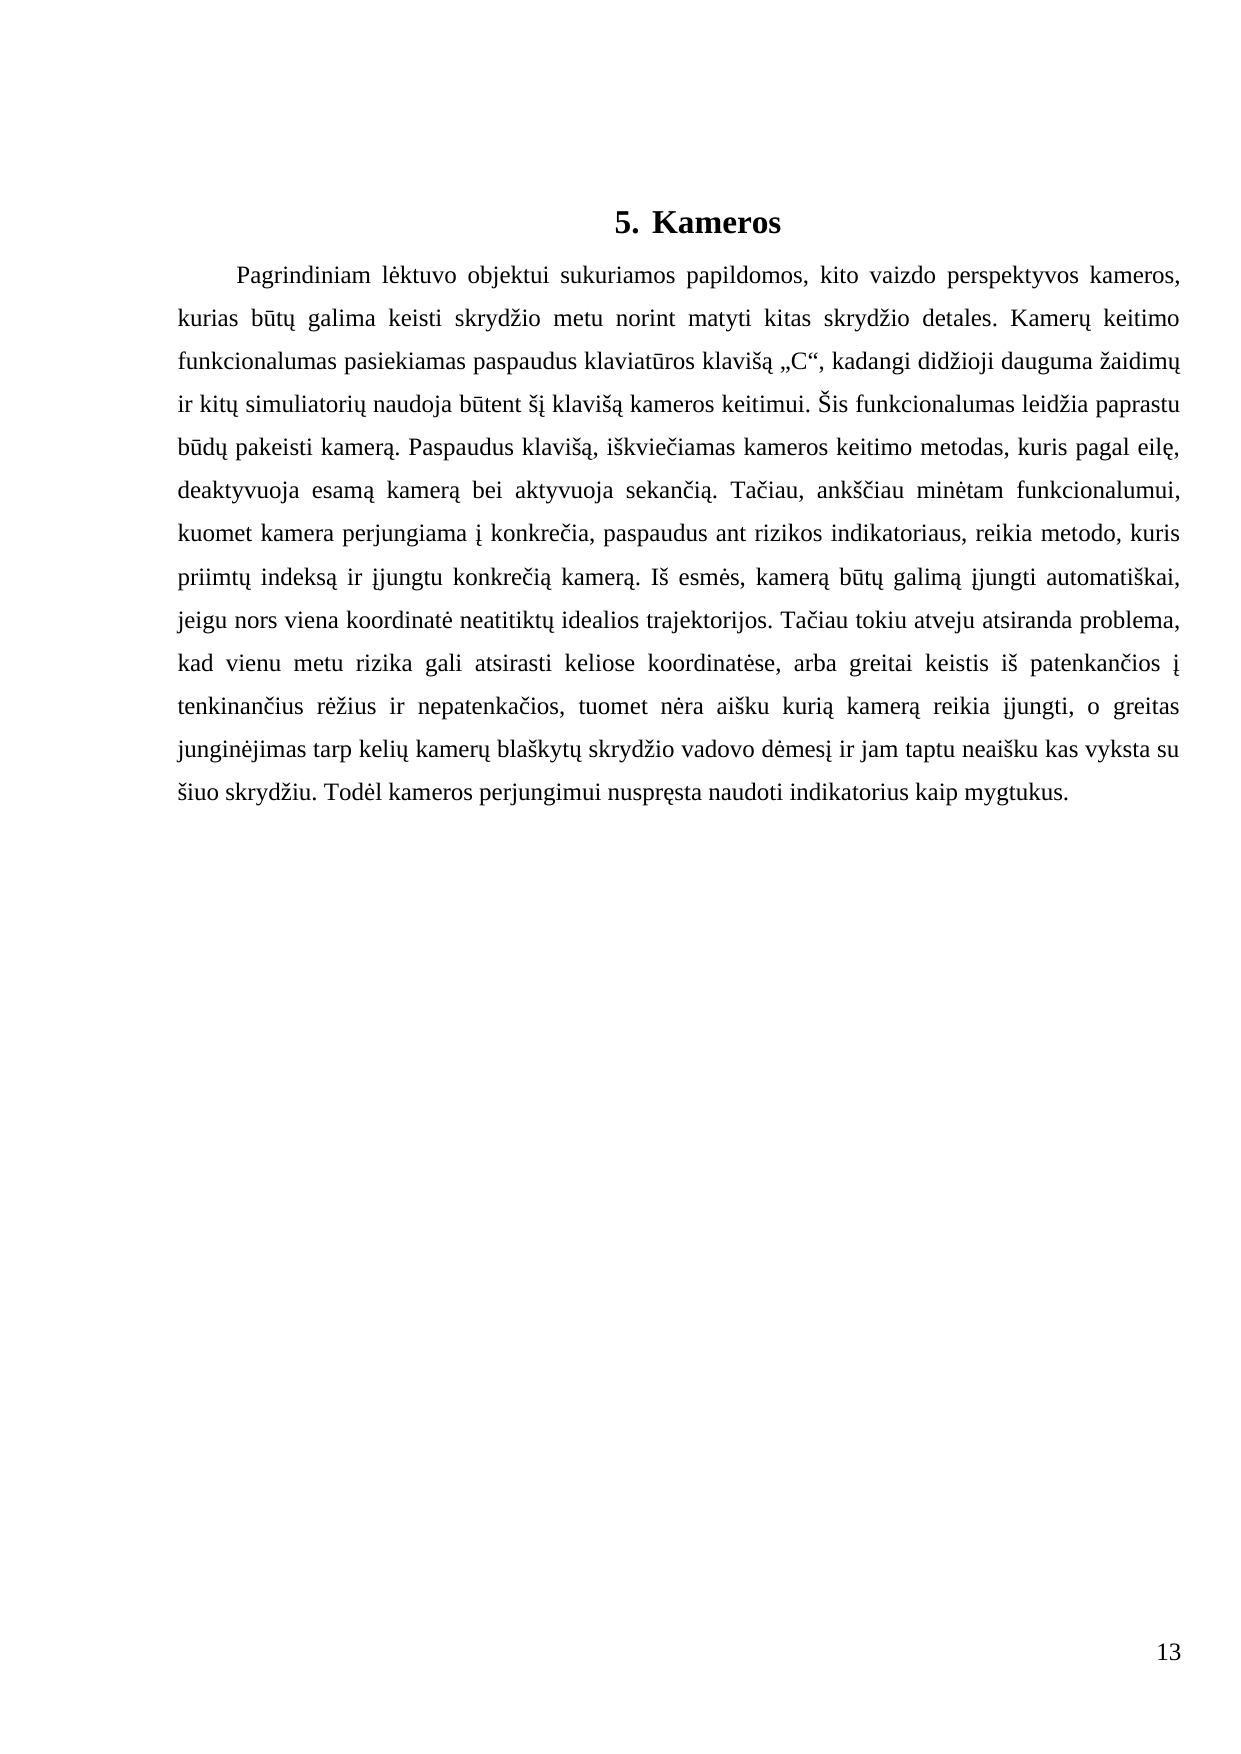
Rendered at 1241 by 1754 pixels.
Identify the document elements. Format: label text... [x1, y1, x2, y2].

subtitle Kameros [215, 202, 1181, 241]
text Pagrindiniam lėktuvo objektui sukuriamos papildomos, kito vaizdo perspektyvos kameros, kurias būtų galima keisti skrydžio metu norint matyti kitas skrydžio detales. Kamerų keitimo funkcionalumas pasiekiamas paspaudus klaviatūros klavišą „C“, kadangi didžioji dauguma žaidimų ir kitų simuliatorių naudoja būtent šį klavišą kameros keitimui. Šis funkcionalumas leidžia paprastu būdų pakeisti kamerą. Paspaudus klavišą, iškviečiamas kameros keitimo metodas, kuris pagal eilę, deaktyvuoja esamą kamerą bei aktyvuoja sekančią. Tačiau, ankščiau minėtam funkcionalumui, kuomet kamera perjungiama į konkrečia, paspaudus ant rizikos indikatoriaus, reikia metodo, kuris priimtų indeksą ir įjungtu konkrečią kamerą. Iš esmės, kamerą būtų galimą įjungti automatiškai, jeigu nors viena koordinatė neatitiktų idealios trajektorijos. Tačiau tokiu atveju atsiranda problema, kad vienu metu rizika gali atsirasti keliose koordinatėse, arba greitai keistis iš patenkančios į tenkinančius rėžius ir nepatenkačios, tuomet nėra aišku kurią kamerą reikia įjungti, o greitas junginėjimas tarp kelių kamerų blaškytų skrydžio vadovo dėmesį ir jam taptu neaišku kas vyksta su šiuo skrydžiu. Todėl kameros perjungimui nuspręsta naudoti indikatorius kaip mygtukus. [177, 260, 1181, 806]
